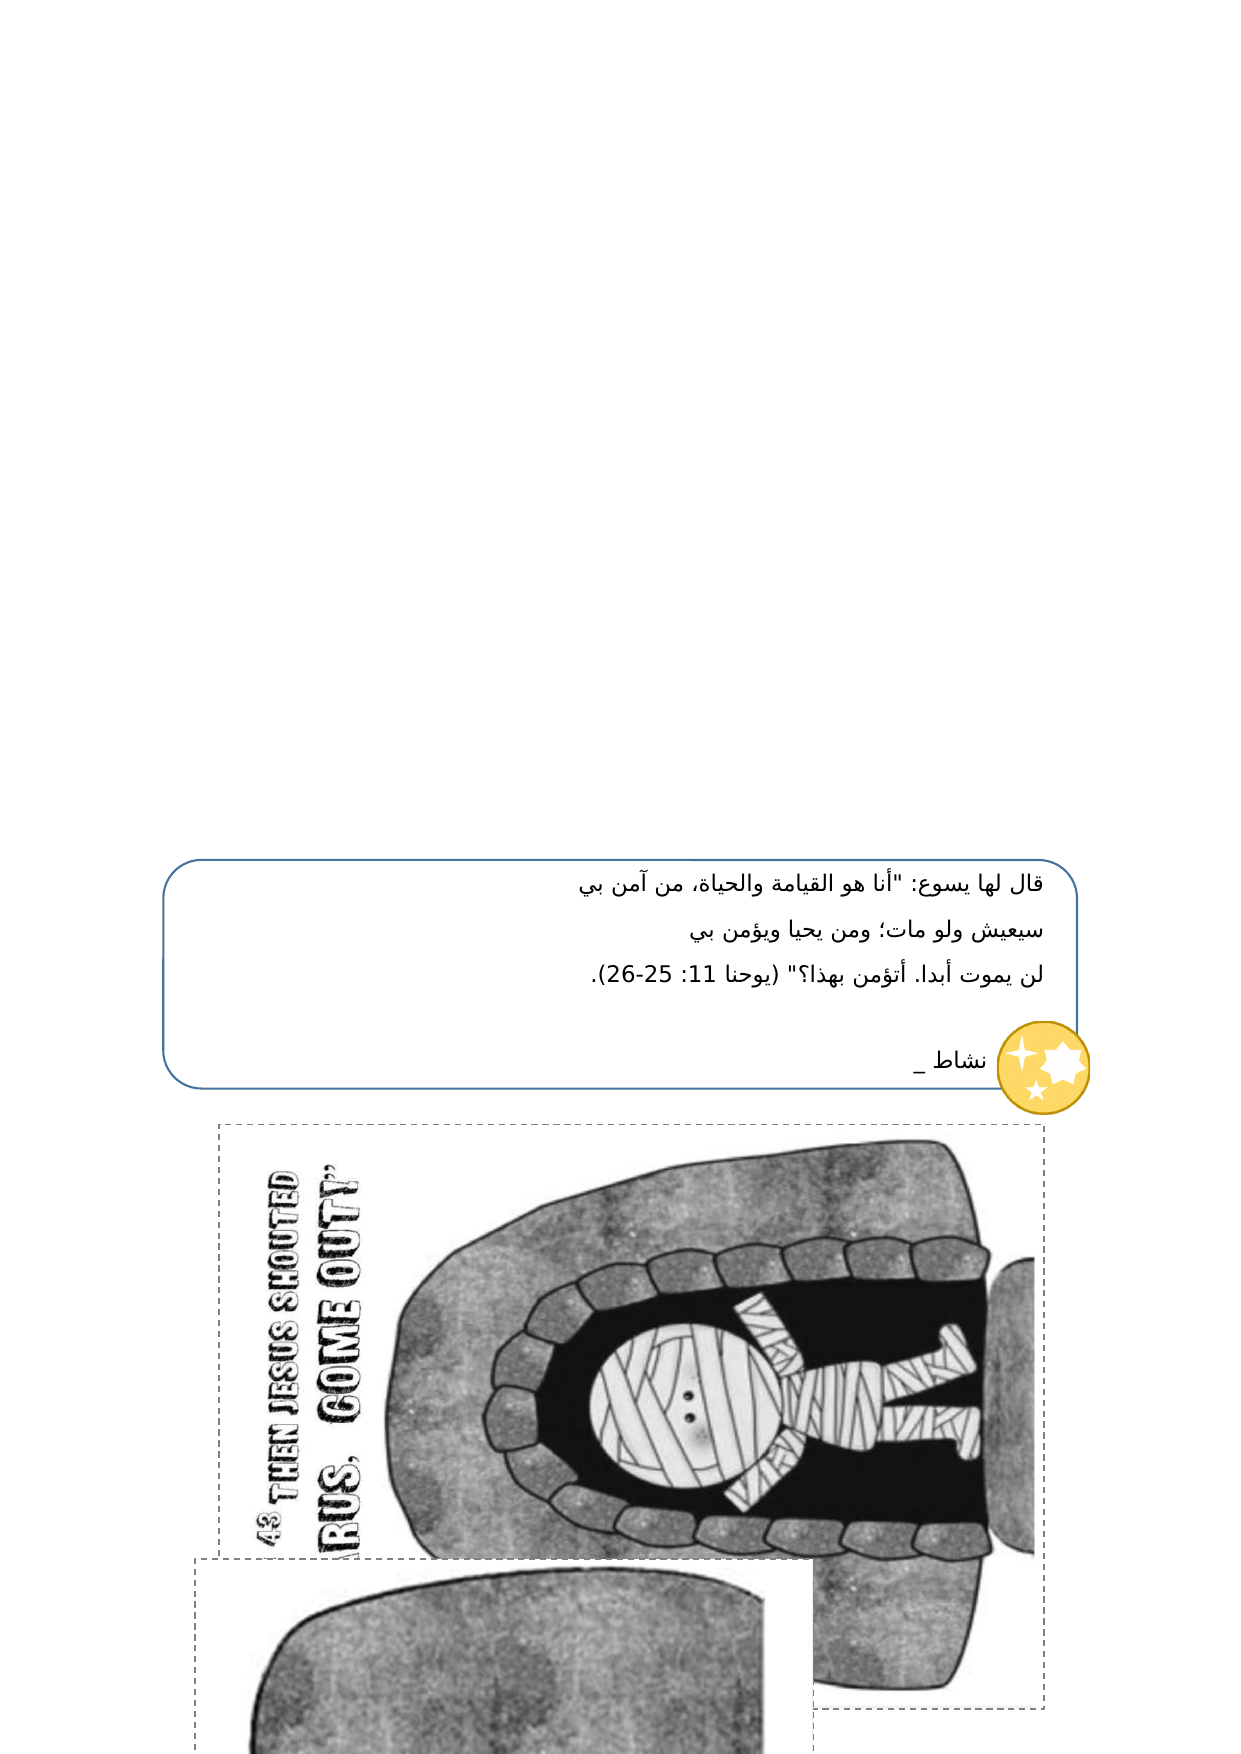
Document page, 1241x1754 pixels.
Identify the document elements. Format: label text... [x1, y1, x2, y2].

picture [996, 1021, 1091, 1115]
text قال لها يسوع: "أنا هو القيامة والحياة، من آمن بي [150, 871, 1090, 897]
text نشاط _ [150, 1047, 996, 1074]
text سيعيش ولو مات؛ ومن يحيا ويؤمن بي [150, 916, 1090, 943]
text لن يموت أبدا. أتؤمن بهذا؟" (يوحنا 11: 25-26). [150, 961, 1090, 988]
picture [196, 1126, 1043, 1754]
